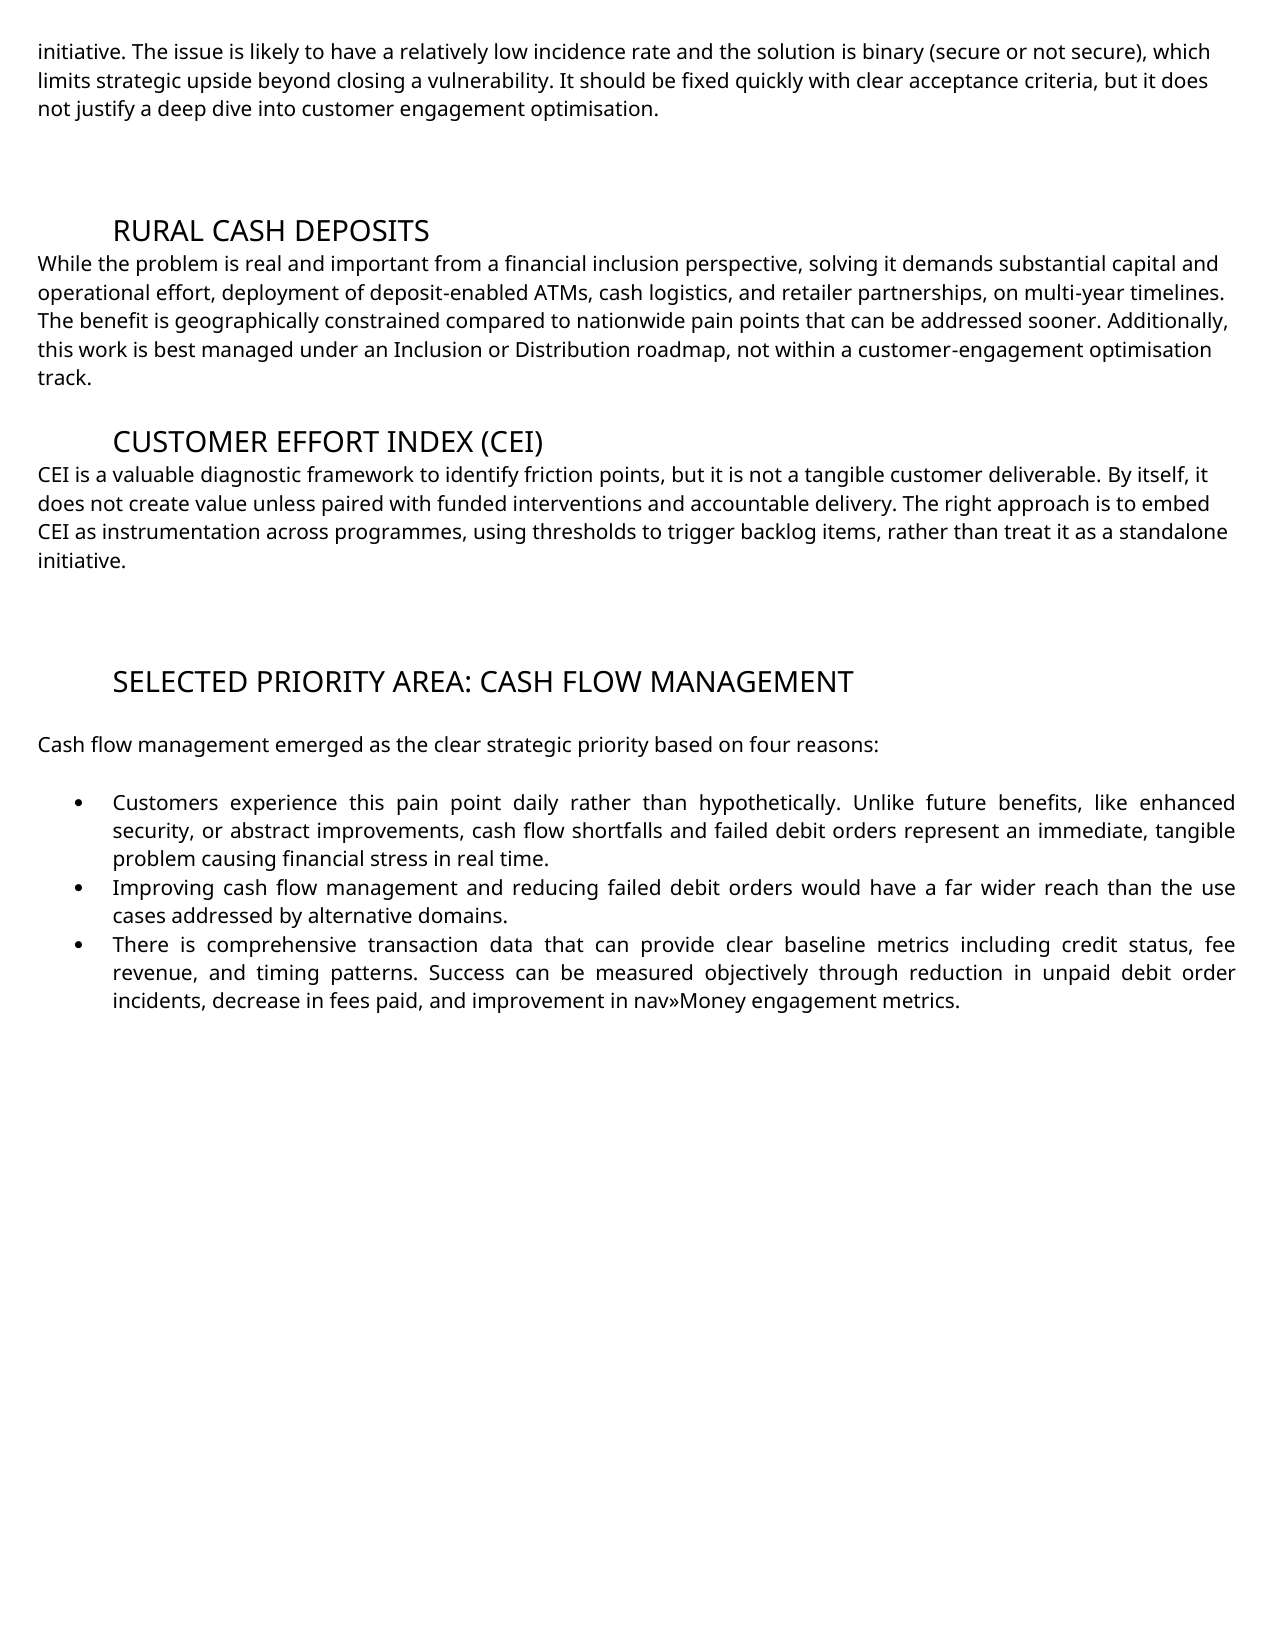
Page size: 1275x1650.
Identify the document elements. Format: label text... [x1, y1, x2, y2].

list There is comprehensive transaction data that can provide clear baseline metrics including credit status, fee revenue, and timing patterns. Success can be measured objectively through reduction in unpaid debit order incidents, decrease in fees paid, and improvement in nav»Money engagement metrics. [75, 988, 1237, 1073]
text SELECTED PRIORITY AREA: CASH FLOW MANAGEMENT [37, 661, 1237, 701]
text CUSTOMER EFFORT INDEX (CEI) CEI is a valuable diagnostic framework to identify friction points, but it is not a tangible customer deliverable. By itself, it does not create value unless paired with funded interventions and accountable delivery. The right approach is to embed CEI as instrumentation across programmes, using thresholds to trigger backlog items, rather than treat it as a standalone initiative. [37, 421, 1237, 574]
list Customers experience this pain point daily rather than hypothetically. Unlike future benefits, like enhanced security, or abstract improvements, cash flow shortfalls and failed debit orders represent an immediate, tangible problem causing financial stress in real time. [75, 788, 1237, 873]
text Cash flow management emerged as the clear strategic priority based on four reasons: [37, 730, 1237, 758]
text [37, 37, 1237, 123]
list Improving cash flow management and reducing failed debit orders would have a far wider reach than the use cases addressed by alternative domains. [75, 902, 1237, 959]
text RURAL CASH DEPOSITS While the problem is real and important from a financial inclusion perspective, solving it demands substantial capital and operational effort, deployment of deposit-enabled ATMs, cash logistics, and retailer partnerships, on multi-year timelines. The benefit is geographically constrained compared to nationwide pain points that can be addressed sooner. Additionally, this work is best managed under an Inclusion or Distribution roadmap, not within a customer-engagement optimisation track. [37, 210, 1237, 392]
